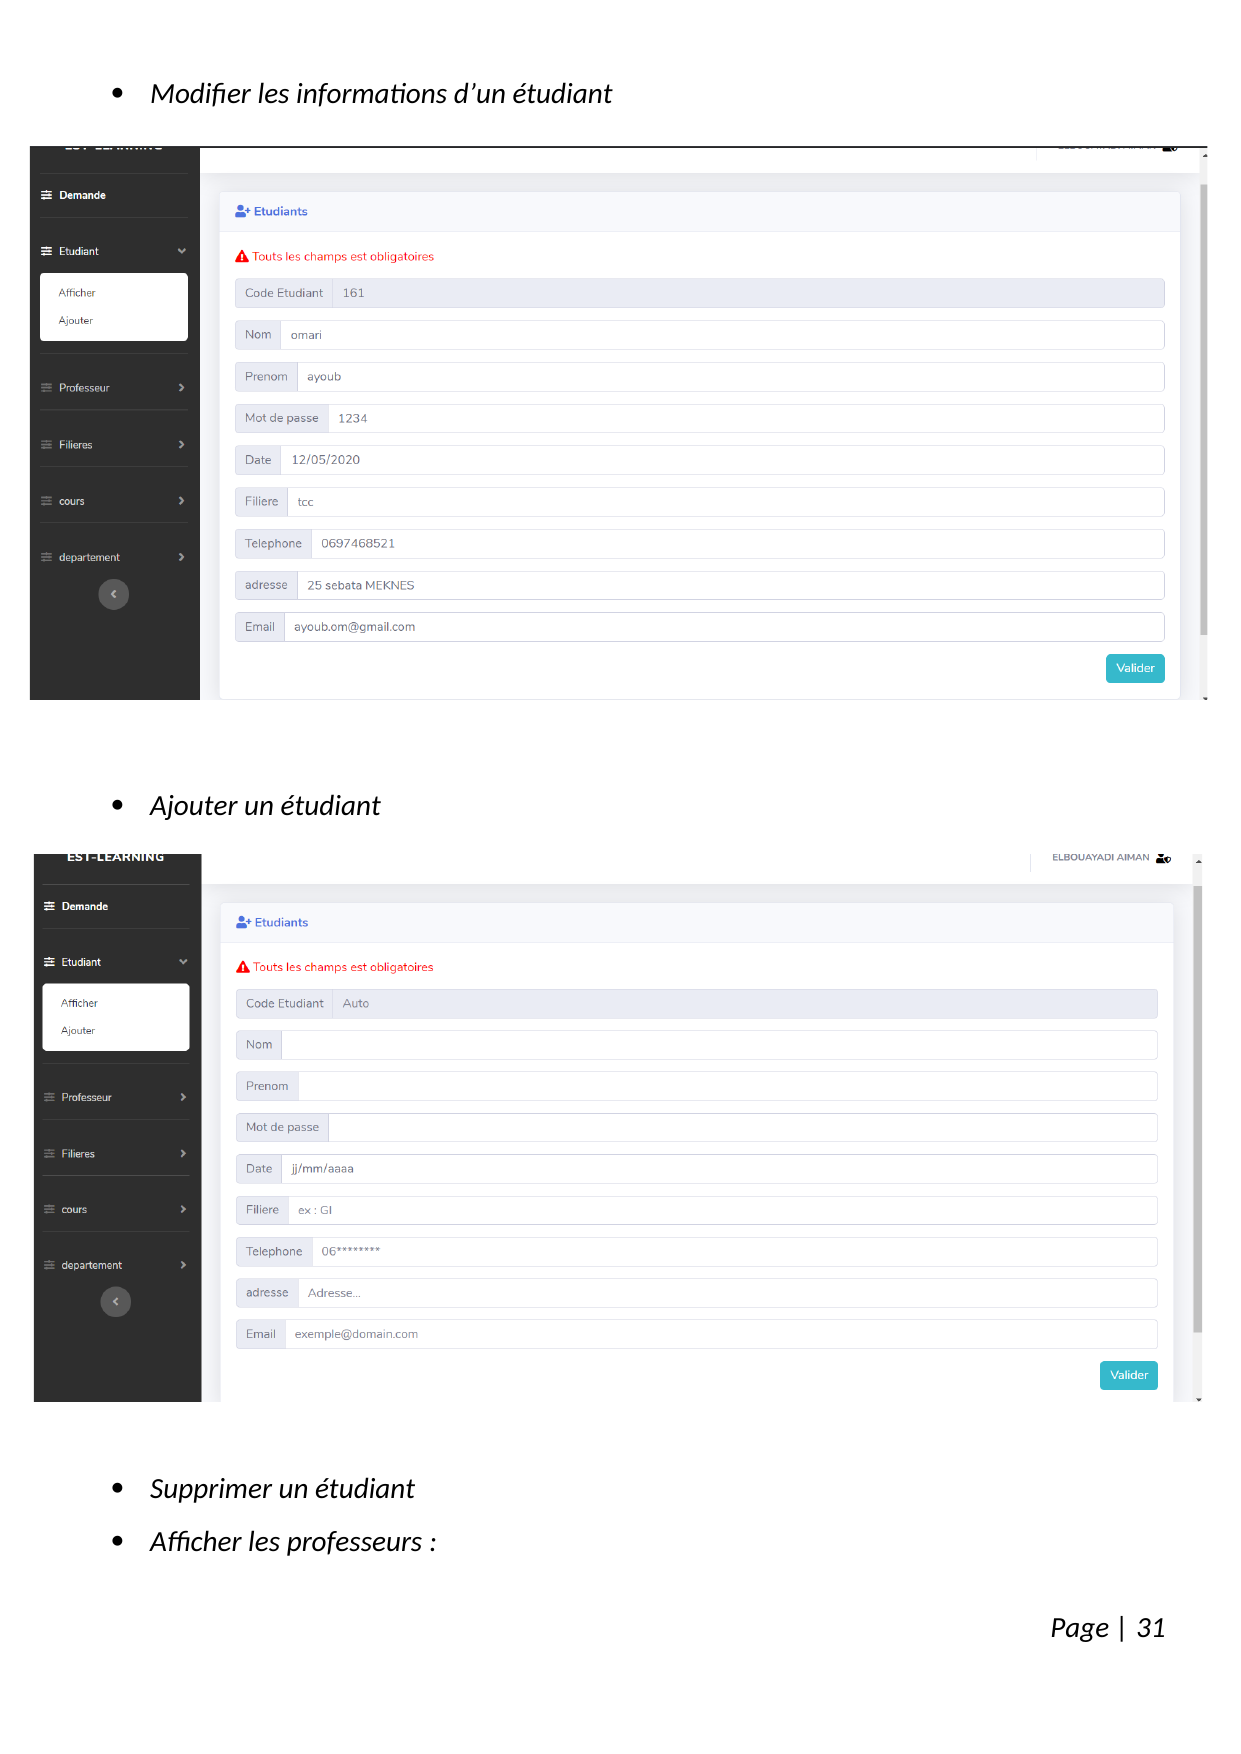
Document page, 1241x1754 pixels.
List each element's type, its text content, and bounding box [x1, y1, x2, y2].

list Modifier les informations d’un étudiant [112, 75, 1165, 111]
picture [29, 146, 1208, 699]
list Afficher les professeurs : [112, 1523, 1165, 1559]
list Ajouter un étudiant [112, 787, 1165, 823]
list Supprimer un étudiant [112, 1470, 1165, 1506]
picture [33, 854, 1200, 1401]
